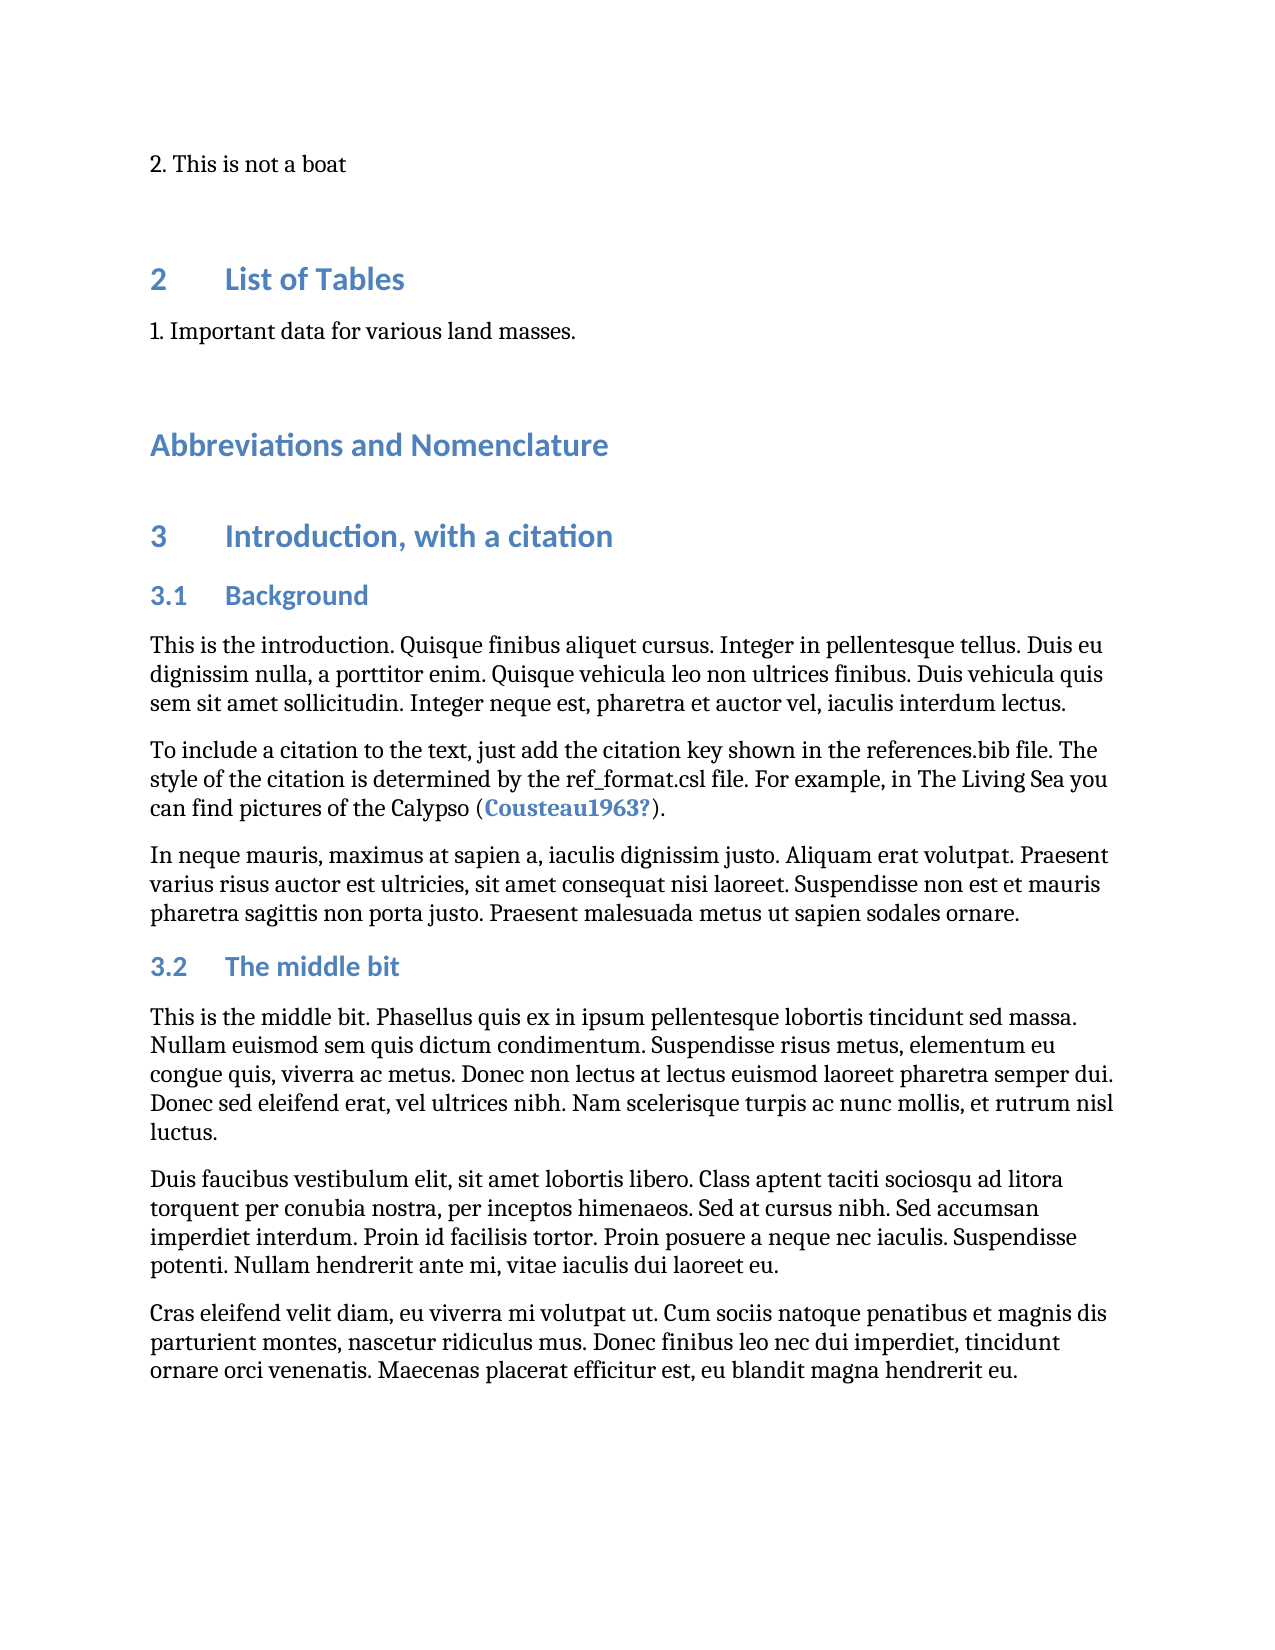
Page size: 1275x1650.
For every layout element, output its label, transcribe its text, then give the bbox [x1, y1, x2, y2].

text This is the introduction. Quisque finibus aliquet cursus. Integer in pellentesque tellus. Duis eu dignissim nulla, a porttitor enim. Quisque vehicula leo non ultrices finibus. Duis vehicula quis sem sit amet sollicitudin. Integer neque est, pharetra et auctor vel, iaculis interdum lectus. [150, 631, 1125, 717]
text 2. This is not a boat [150, 150, 1125, 207]
text 1. Important data for various land masses. [150, 317, 1125, 374]
subtitle 3.1 Background [150, 577, 1125, 612]
subtitle Abbreviations and Nomenclature [150, 424, 1125, 465]
text Cras eleifend velit diam, eu viverra mi volutpat ut. Cum sociis natoque penatibus et magnis dis parturient montes, nascetur ridiculus mus. Donec finibus leo nec dui imperdiet, tincidunt ornare orci venenatis. Maecenas placerat efficitur est, eu blandit magna hendrerit eu. [150, 1299, 1125, 1385]
subtitle 3.2 The middle bit [150, 948, 1125, 984]
subtitle 3 Introduction, with a citation [150, 515, 1125, 556]
text This is the middle bit. Phasellus quis ex in ipsum pellentesque lobortis tincidunt sed massa. Nullam euismod sem quis dictum condimentum. Suspendisse risus metus, elementum eu congue quis, viverra ac metus. Donec non lectus at lectus euismod laoreet pharetra semper dui. Donec sed eleifend erat, vel ultrices nibh. Nam scelerisque turpis ac nunc mollis, et rutrum nisl luctus. [150, 1003, 1125, 1146]
text In neque mauris, maximus at sapien a, iaculis dignissim justo. Aliquam erat volutpat. Praesent varius risus auctor est ultricies, sit amet consequat nisi laoreet. Suspendisse non est et mauris pharetra sagittis non porta justo. Praesent malesuada metus ut sapien sodales ornare. [150, 841, 1125, 927]
subtitle 2 List of Tables [150, 257, 1125, 298]
text To include a citation to the text, just add the citation key shown in the references.bib file. The style of the citation is determined by the ref_format.csl file. For example, in The Living Sea you can find pictures of the Calypso (Cousteau1963?). [150, 736, 1125, 822]
text Duis faucibus vestibulum elit, sit amet lobortis libero. Class aptent taciti sociosqu ad litora torquent per conubia nostra, per inceptos himenaeos. Sed at cursus nibh. Sed accumsan imperdiet interdum. Proin id facilisis tortor. Proin posuere a neque nec iaculis. Suspendisse potenti. Nullam hendrerit ante mi, vitae iaculis dui laoreet eu. [150, 1165, 1125, 1280]
